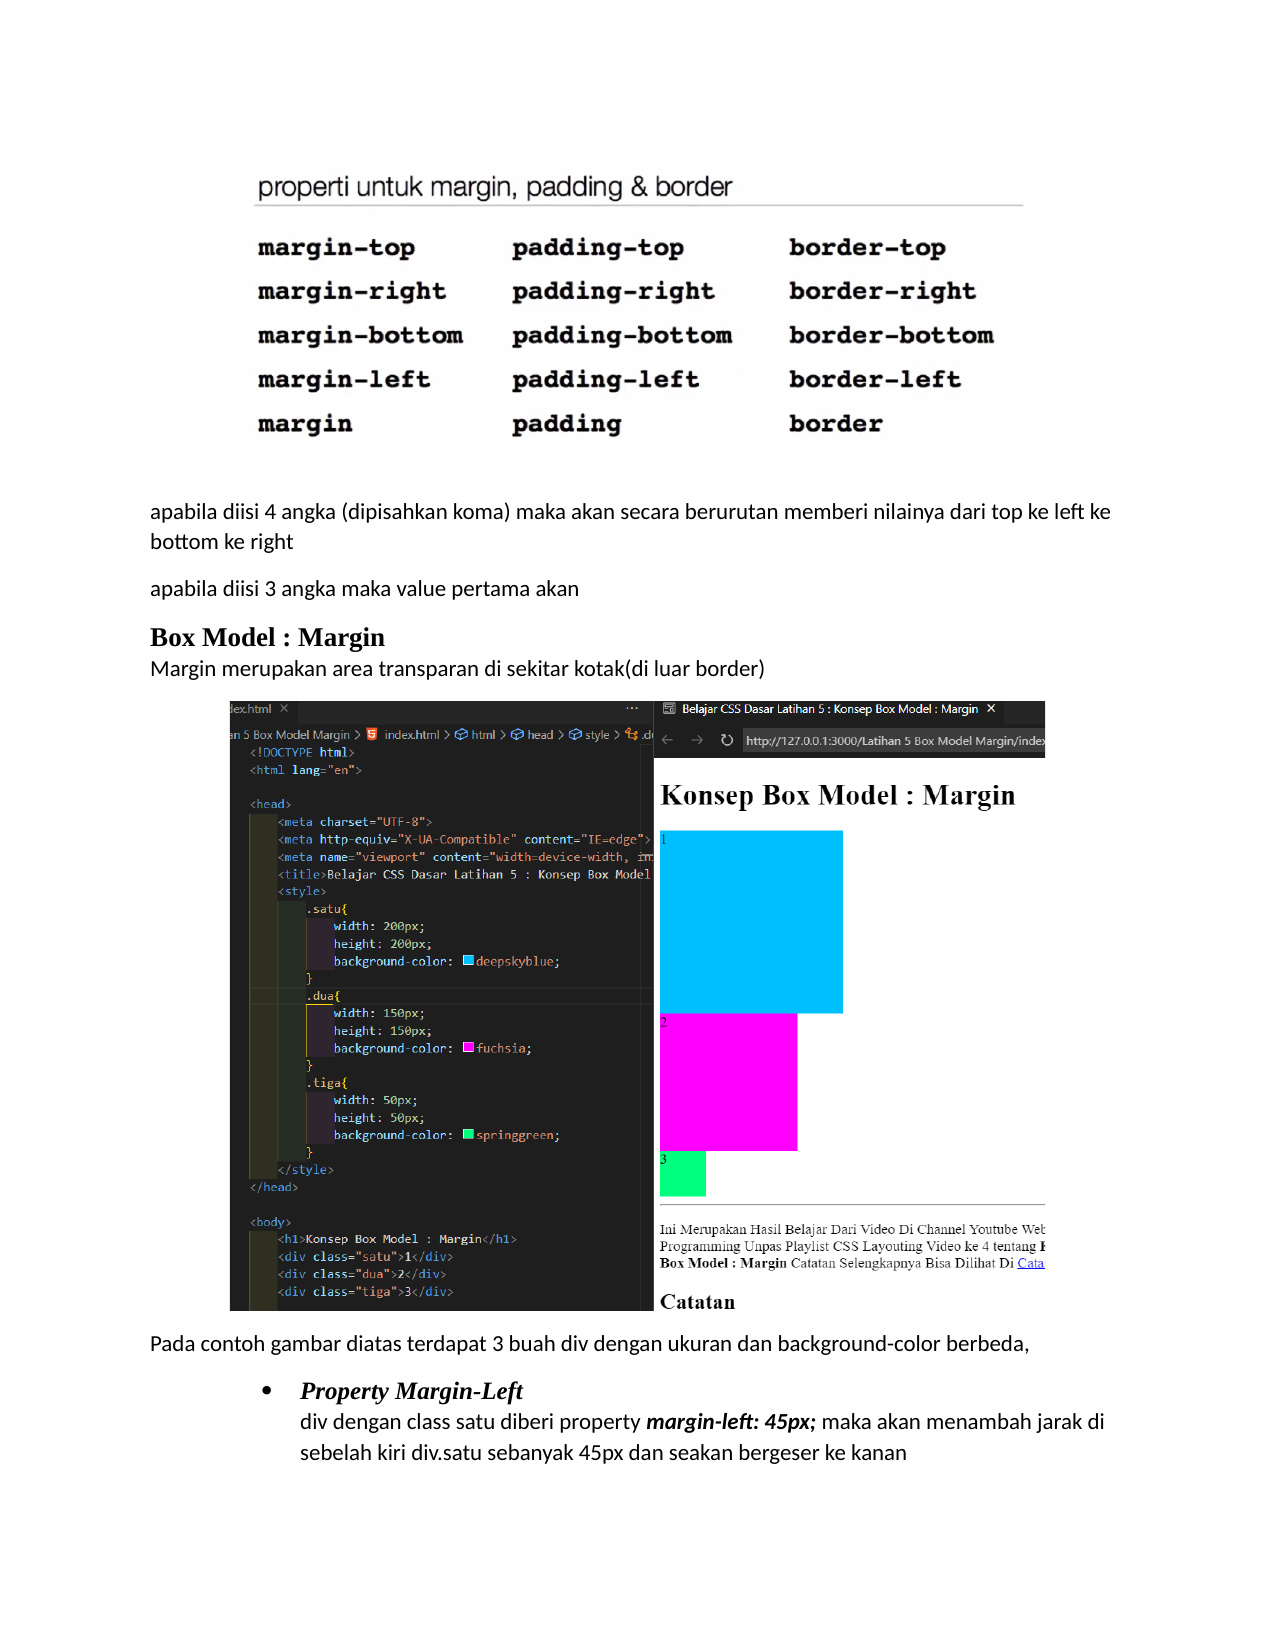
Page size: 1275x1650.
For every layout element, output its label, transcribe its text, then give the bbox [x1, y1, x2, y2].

text div dengan class satu diberi property margin-left: 45px; maka akan menambah jarak di sebelah kiri div.satu sebanyak 45px dan seakan bergeser ke kanan [300, 1407, 1125, 1466]
subtitle Property Margin-Left [262, 1376, 1125, 1405]
text apabila diisi 4 angka (dipisahkan koma) maka akan secara berurutan memberi nilainya dari top ke left ke bottom ke right [150, 497, 1125, 555]
picture [227, 150, 1048, 479]
picture [229, 701, 1046, 1311]
text Pada contoh gambar diatas terdapat 3 buah div dengan ukuran dan background-color berbeda, [150, 1329, 1125, 1358]
text Margin merupakan area transparan di sekitar kotak(di luar border) [150, 654, 1125, 682]
subtitle Box Model : Margin [150, 621, 1125, 652]
text apabila diisi 3 angka maka value pertama akan [150, 574, 1125, 602]
